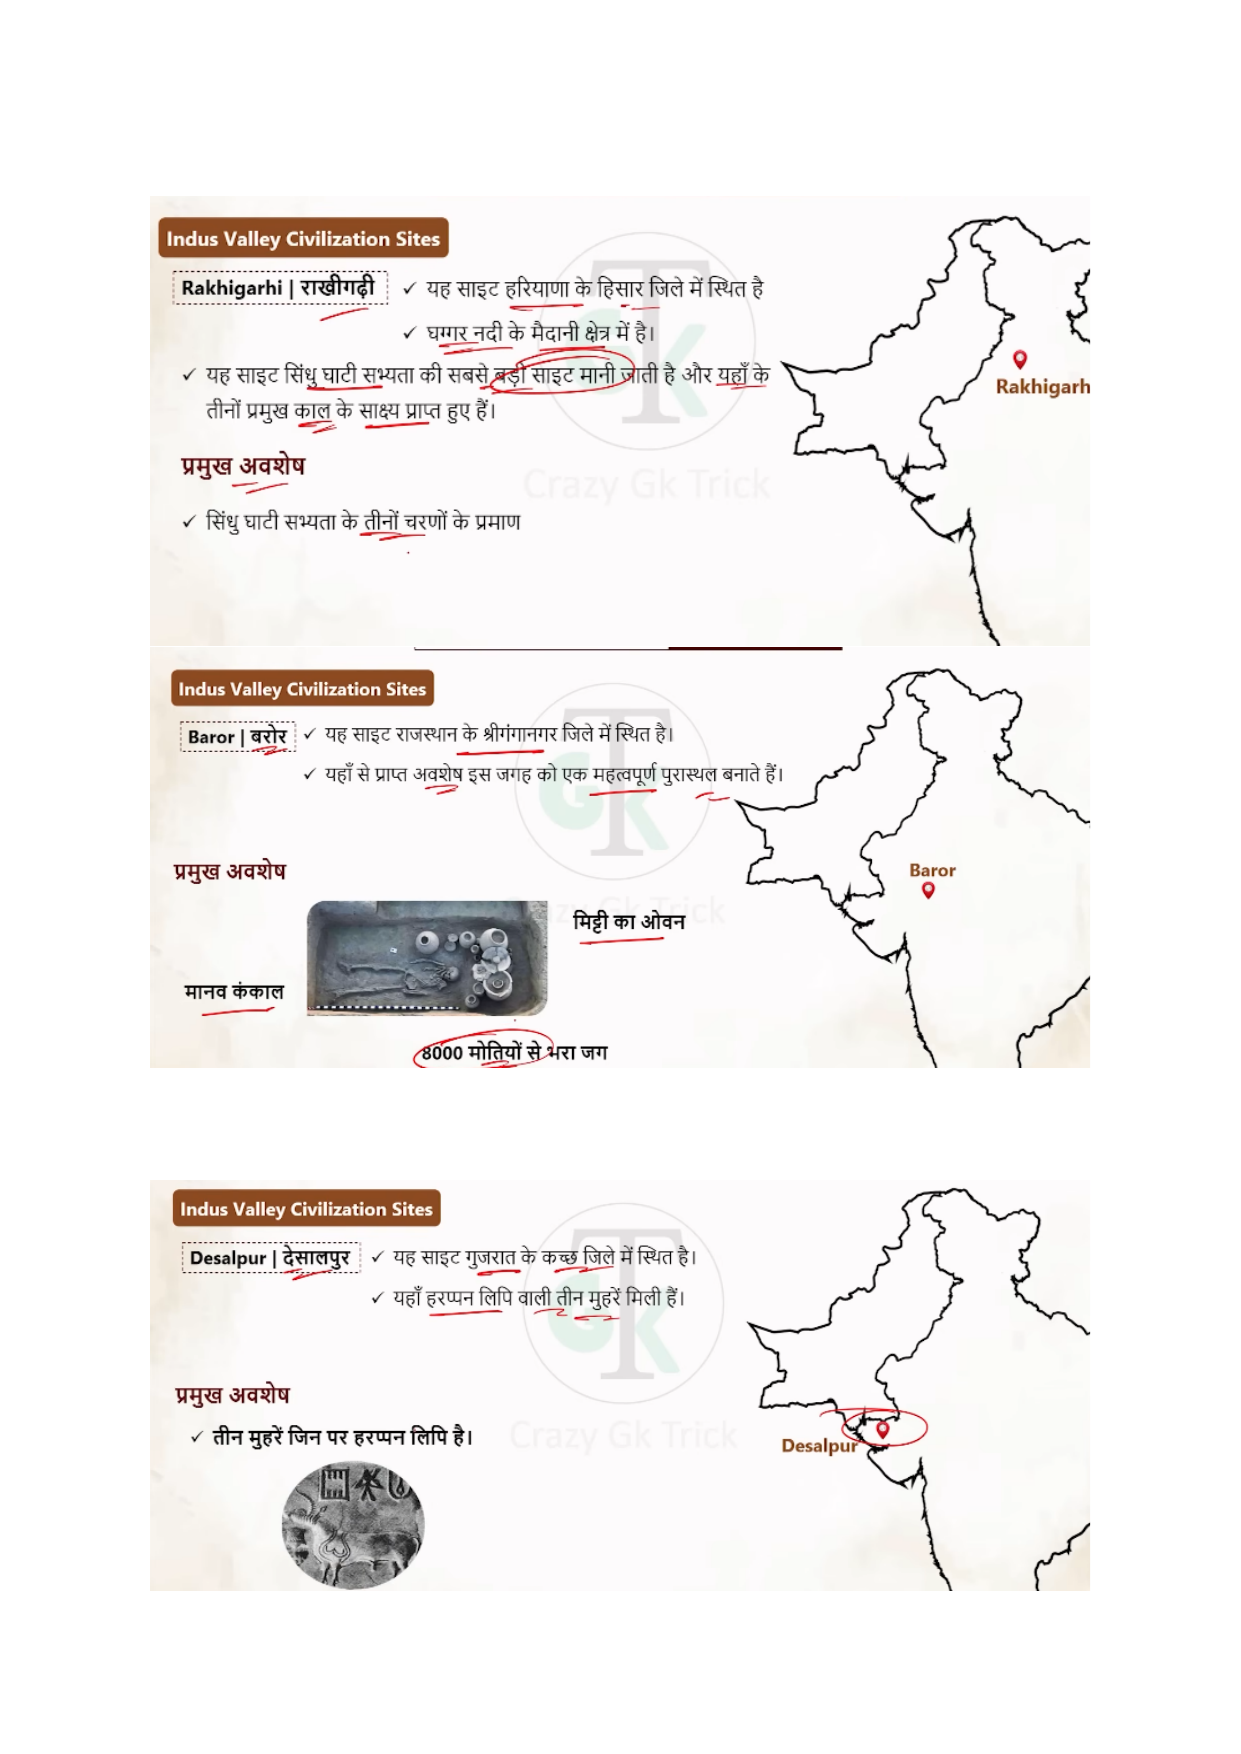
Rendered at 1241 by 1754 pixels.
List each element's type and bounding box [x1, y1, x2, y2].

picture [150, 675, 1091, 1124]
picture [150, 150, 1091, 563]
picture [150, 1125, 1091, 1547]
